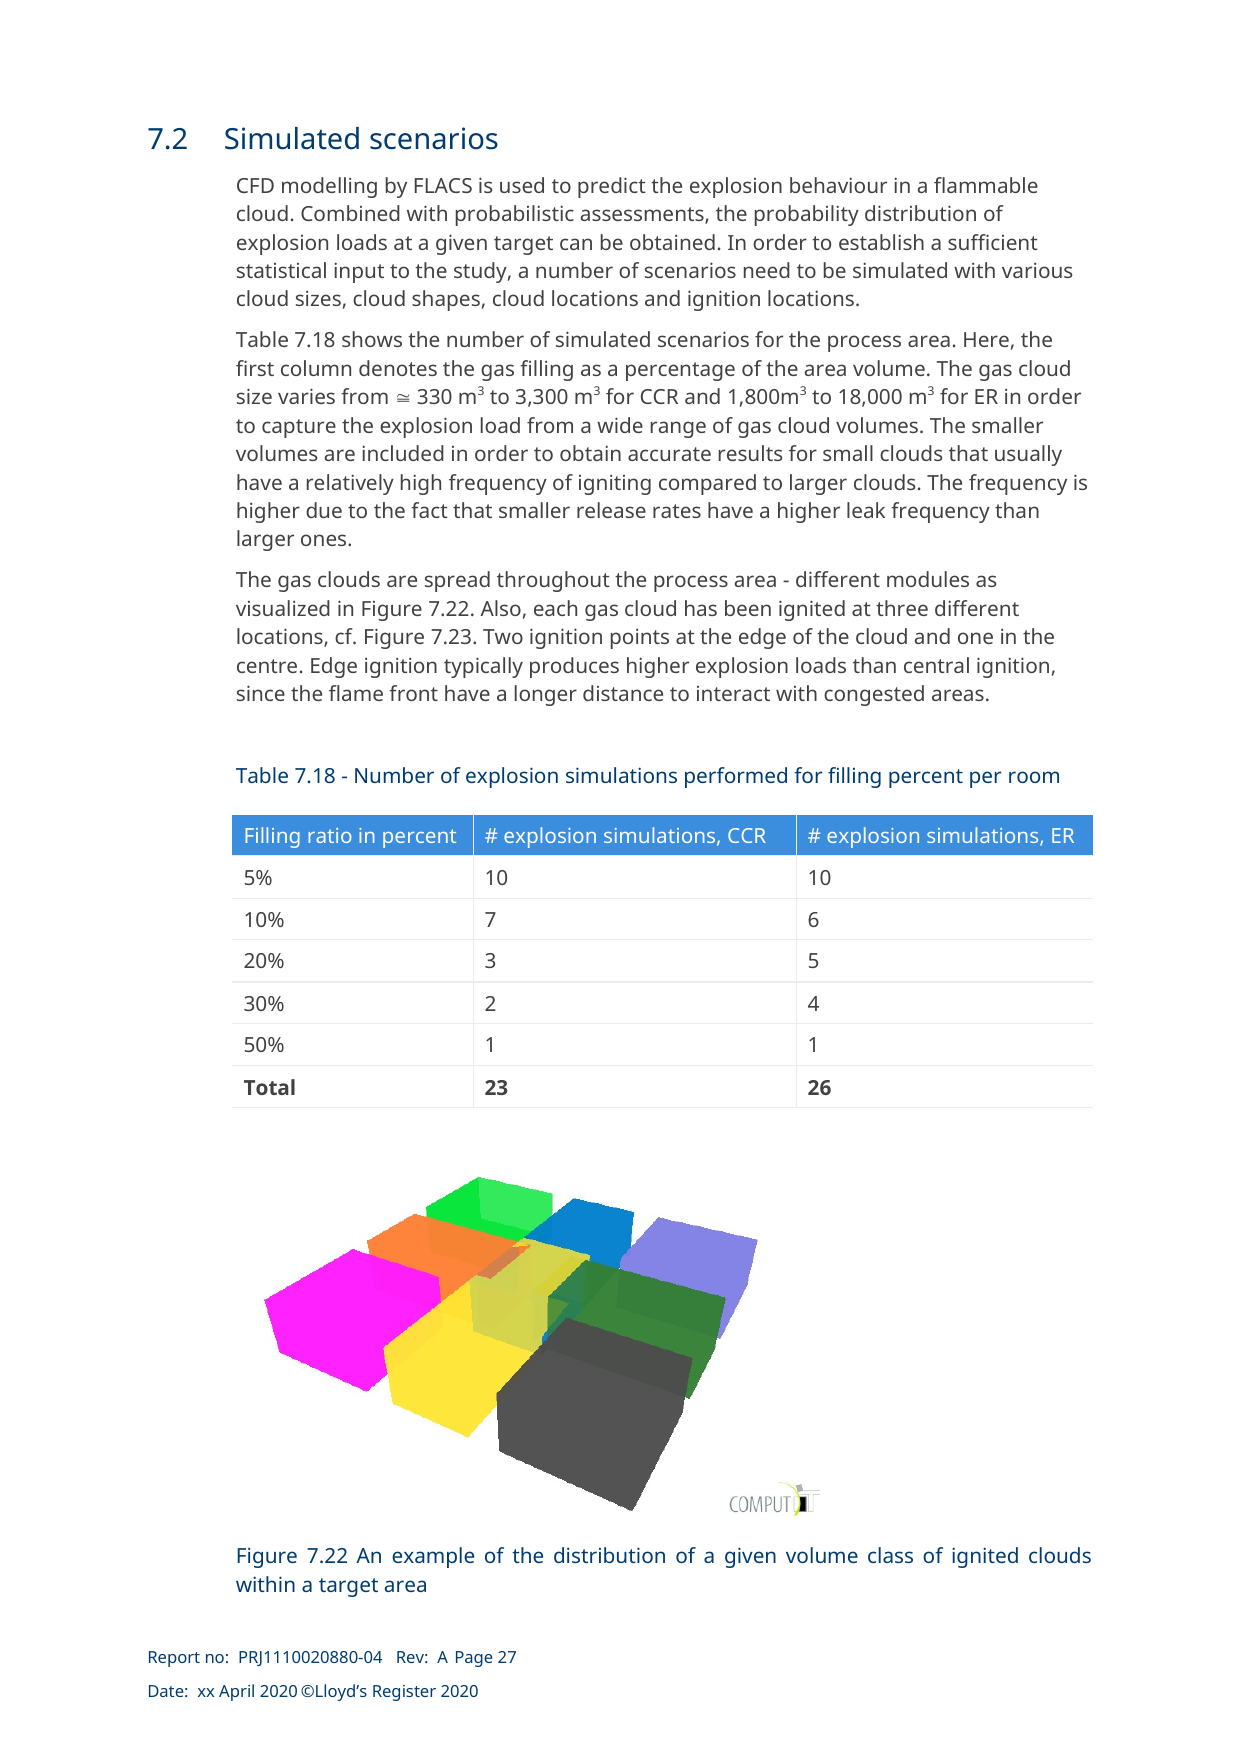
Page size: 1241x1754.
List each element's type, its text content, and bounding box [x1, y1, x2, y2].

table_cell 23 [474, 1066, 796, 1107]
table_cell 1 [797, 1024, 1093, 1065]
table_header Filling ratio in percent [232, 815, 473, 855]
table_cell 10% [232, 899, 473, 939]
table_cell 10 [474, 856, 796, 897]
table_cell 30% [232, 983, 473, 1023]
table_cell 2 [474, 983, 796, 1023]
table_cell 5% [232, 856, 473, 897]
table_cell 1 [474, 1024, 796, 1065]
table_cell 20% [232, 940, 473, 981]
picture [235, 1120, 828, 1529]
table_cell 4 [797, 983, 1093, 1023]
table_cell 5 [797, 940, 1093, 981]
table_header # explosion simulations, ER [797, 815, 1093, 855]
table_cell 6 [797, 899, 1093, 939]
table_header # explosion simulations, CCR [474, 815, 796, 855]
text CFD modelling by FLACS is used to predict the explosion behaviour in a flammable cloud. Combined with probabilistic assessments, the probability distribution of explosion loads at a given target can be obtained. In order to establish a sufficient statistical input to the study, a number of scenarios need to be simulated with various cloud sizes, cloud shapes, cloud locations and ignition locations. [236, 171, 1093, 313]
table_cell 10 [797, 856, 1093, 897]
subtitle Simulated scenarios [147, 118, 1093, 158]
table_cell 7 [474, 899, 796, 939]
table_cell 50% [232, 1024, 473, 1065]
table_cell Total [232, 1066, 473, 1107]
table_cell 26 [797, 1066, 1093, 1107]
table_cell 3 [474, 940, 796, 981]
